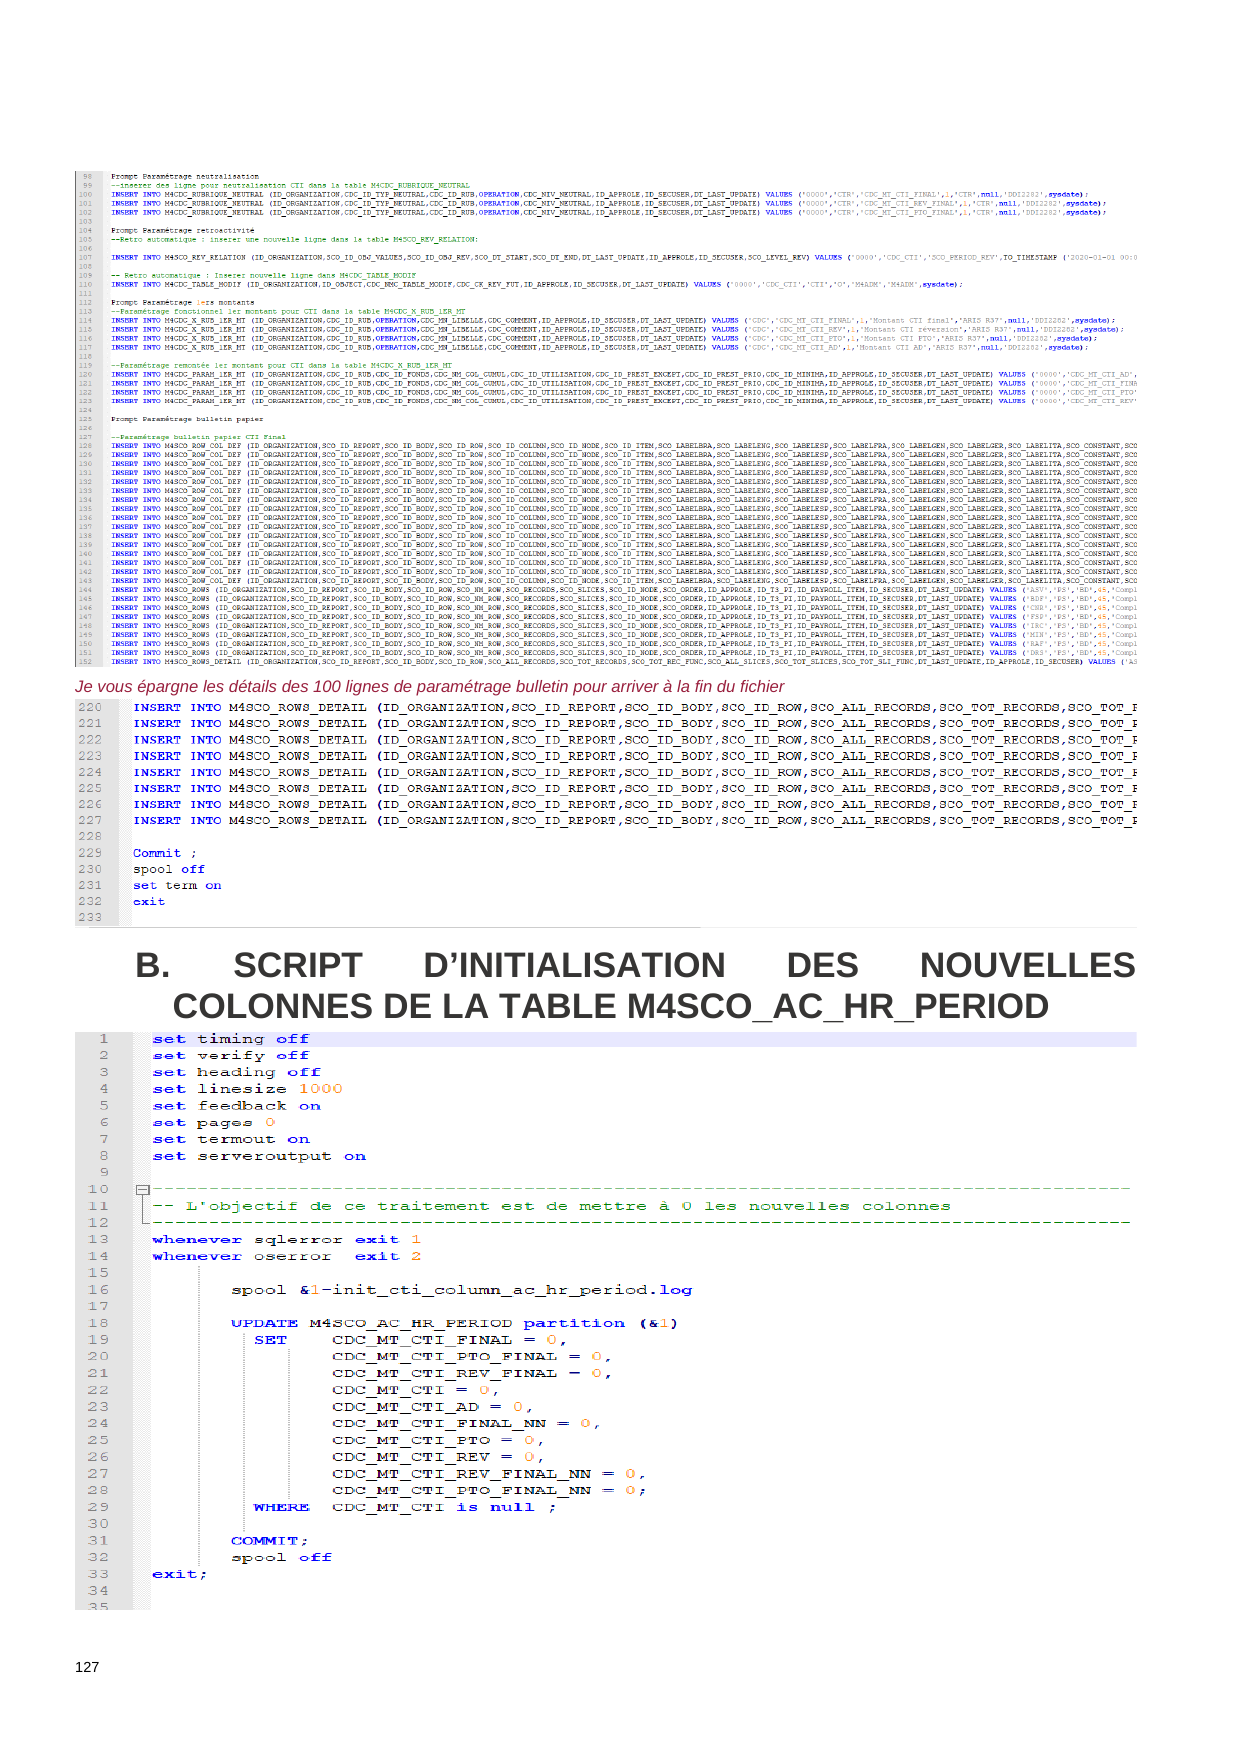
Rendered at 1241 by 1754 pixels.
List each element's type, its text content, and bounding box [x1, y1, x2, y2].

text Je vous épargne les détails des 100 lignes de paramétrage bulletin pour arriver à la fin du fichier [75, 676, 1137, 696]
picture [75, 699, 1137, 928]
subtitle Script d’initialisation des nouvelles colonnes de la table M4SCO_AC_HR_PERIOD [135, 944, 1137, 1026]
picture [75, 1032, 1137, 1610]
picture [75, 171, 1137, 667]
